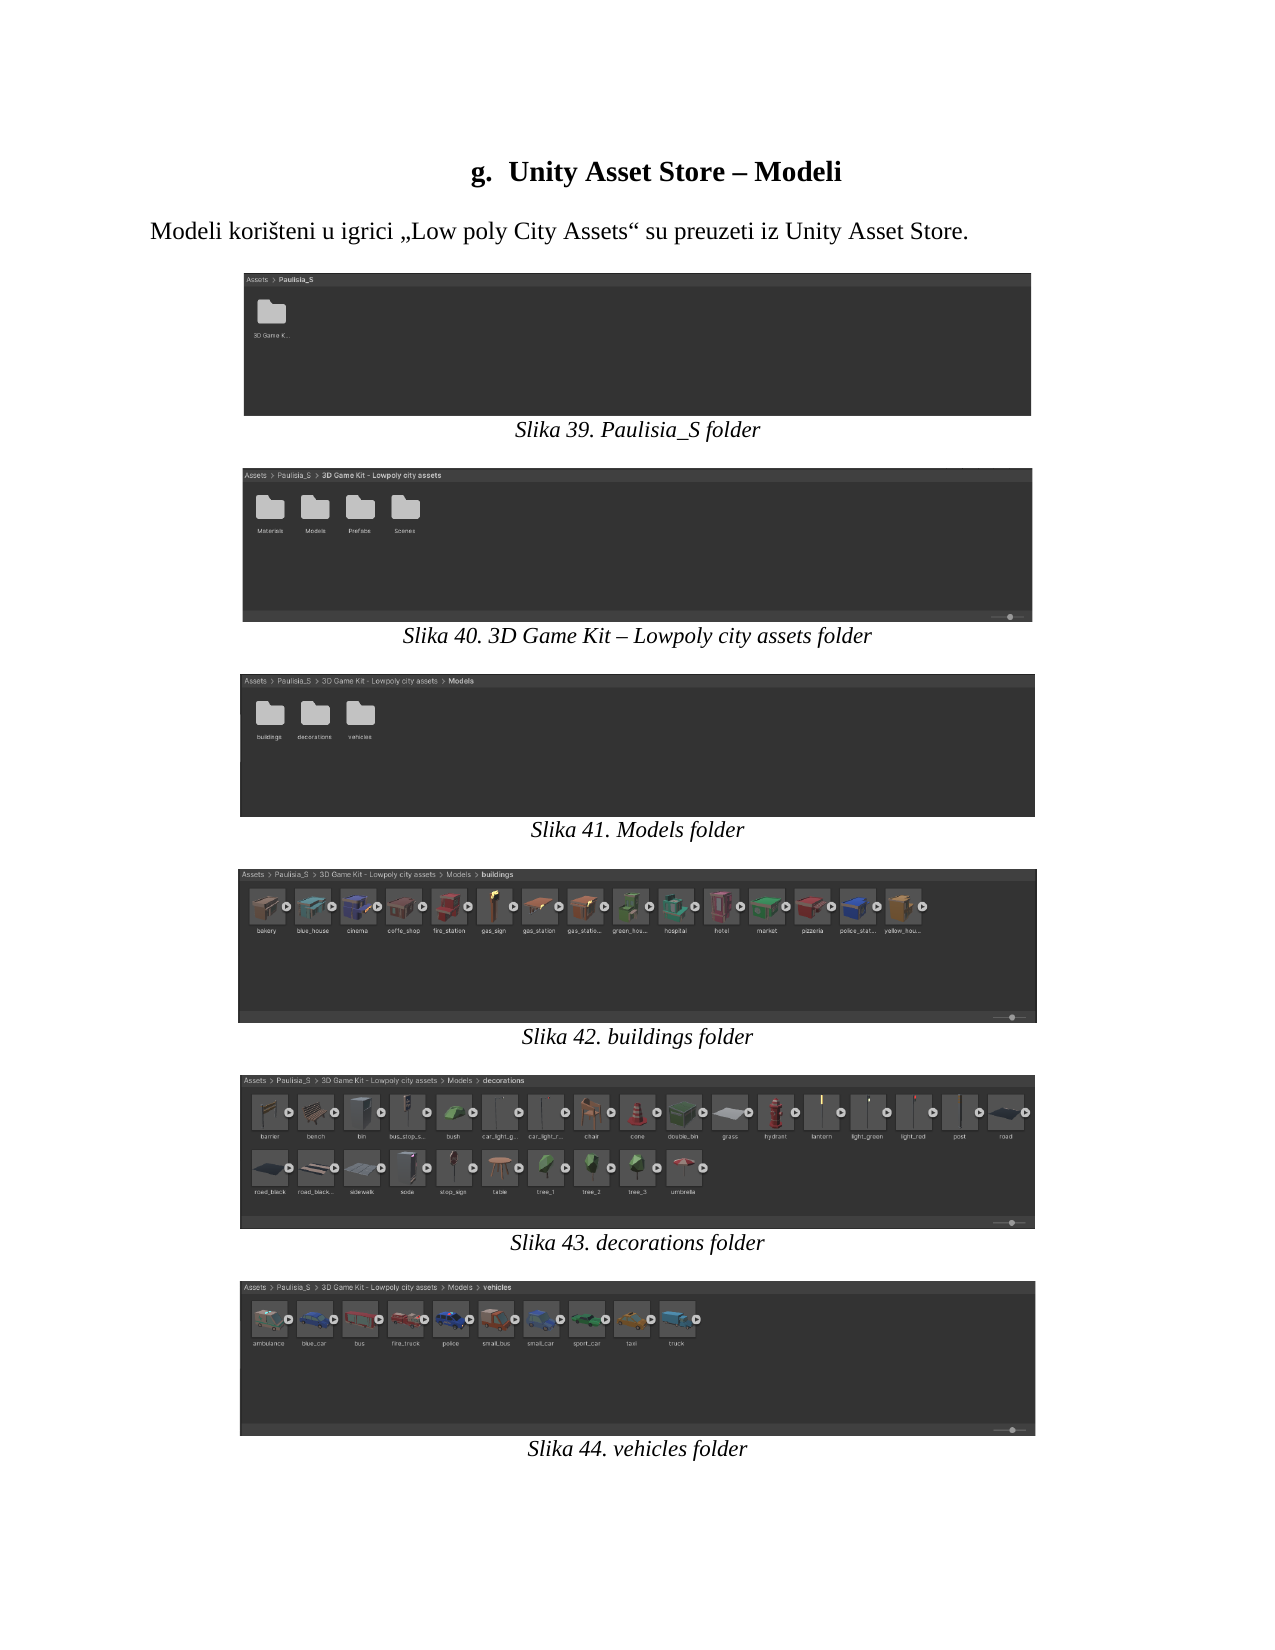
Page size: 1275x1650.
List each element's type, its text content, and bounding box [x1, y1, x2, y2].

text Slika 42. buildings folder [150, 1023, 1125, 1049]
text Modeli korišteni u igrici „Low poly City Assets“ su preuzeti iz Unity Asset Store. [150, 216, 1125, 245]
text Slika 39. Paulisia_S folder [150, 416, 1125, 442]
picture [238, 869, 1037, 1023]
text Slika 43. decorations folder [150, 1229, 1125, 1255]
picture [242, 468, 1033, 622]
subtitle Unity Asset Store – Modeli [187, 154, 1125, 188]
text Slika 44. vehicles folder [150, 1435, 1125, 1462]
picture [239, 1281, 1036, 1436]
text Slika 40. 3D Game Kit – Lowpoly city assets folder [150, 622, 1125, 648]
picture [240, 1075, 1035, 1229]
picture [240, 674, 1035, 817]
text Slika 41. Models folder [150, 816, 1125, 843]
picture [243, 273, 1032, 416]
